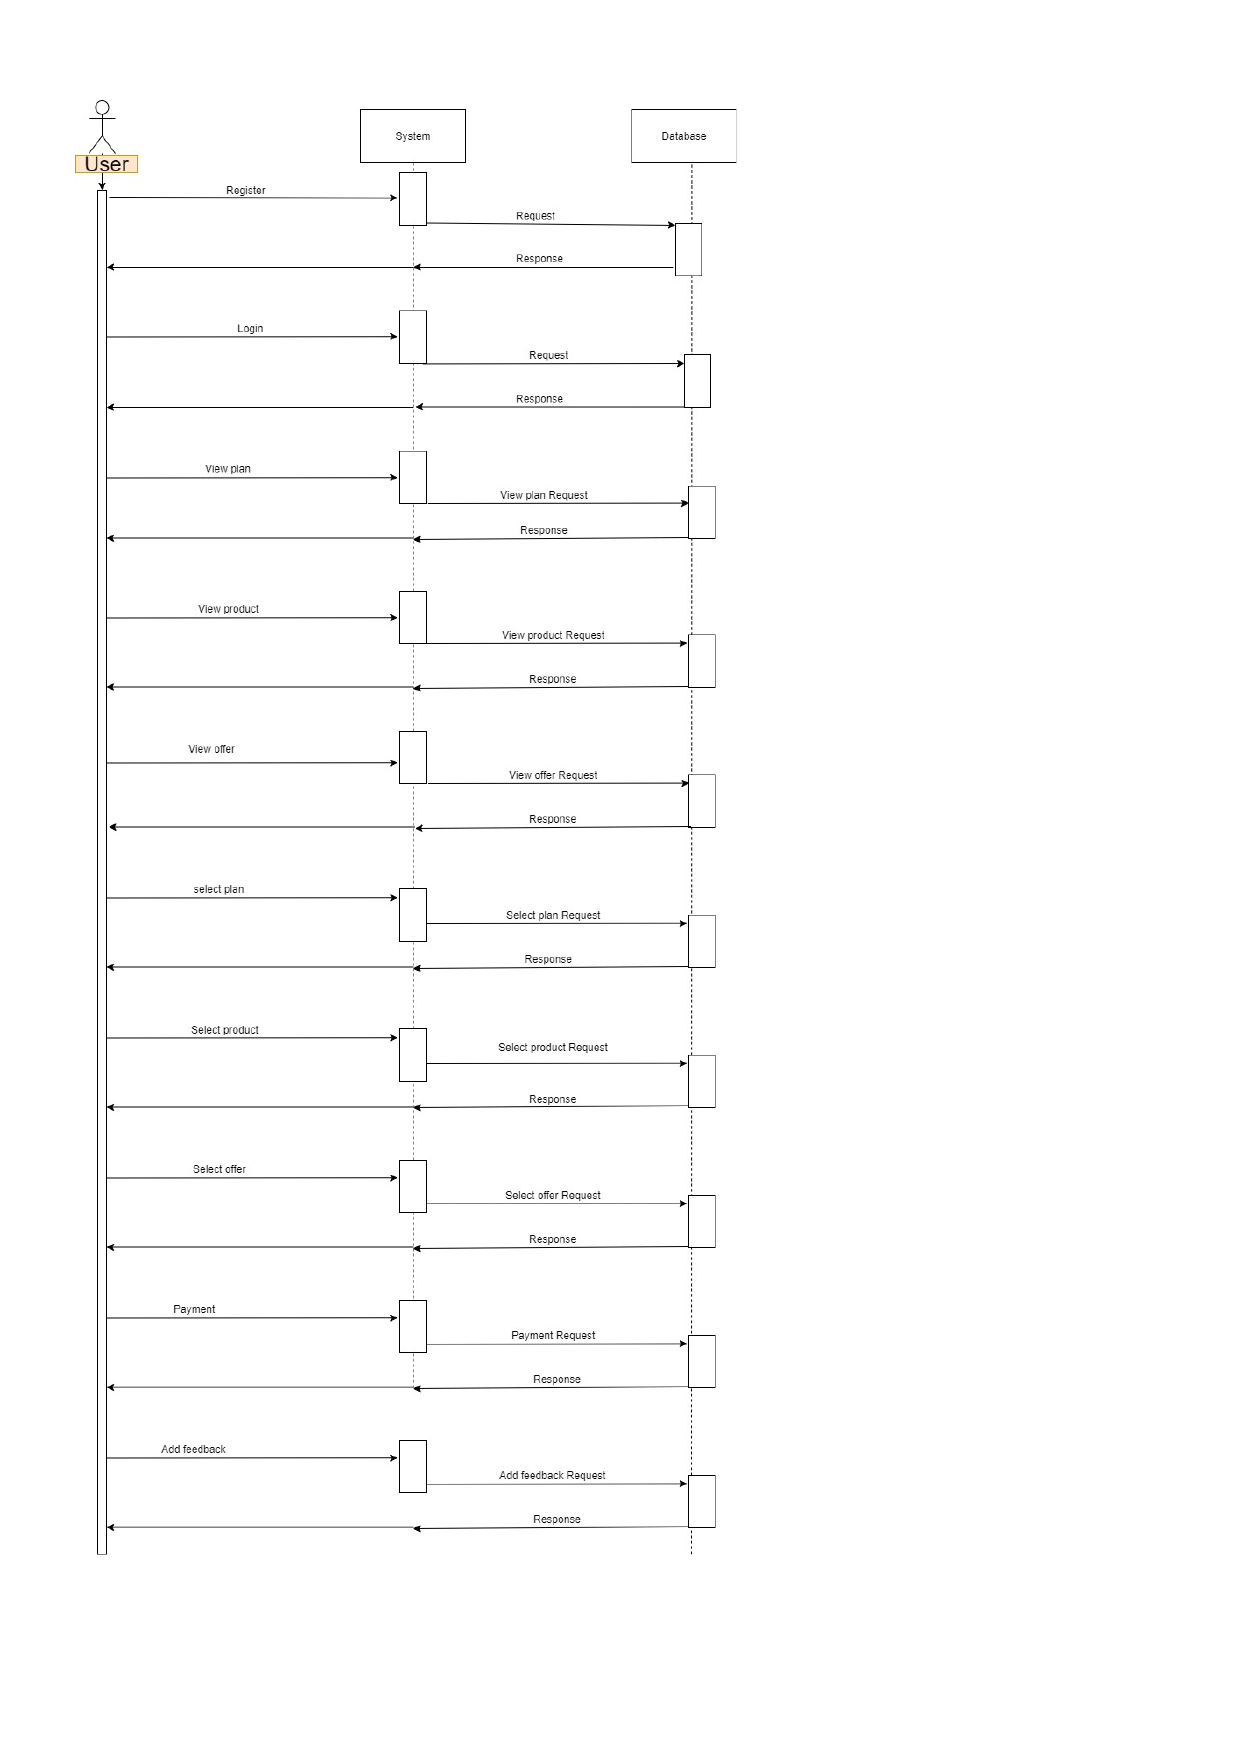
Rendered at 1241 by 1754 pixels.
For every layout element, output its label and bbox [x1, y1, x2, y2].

picture [75, 100, 737, 1555]
